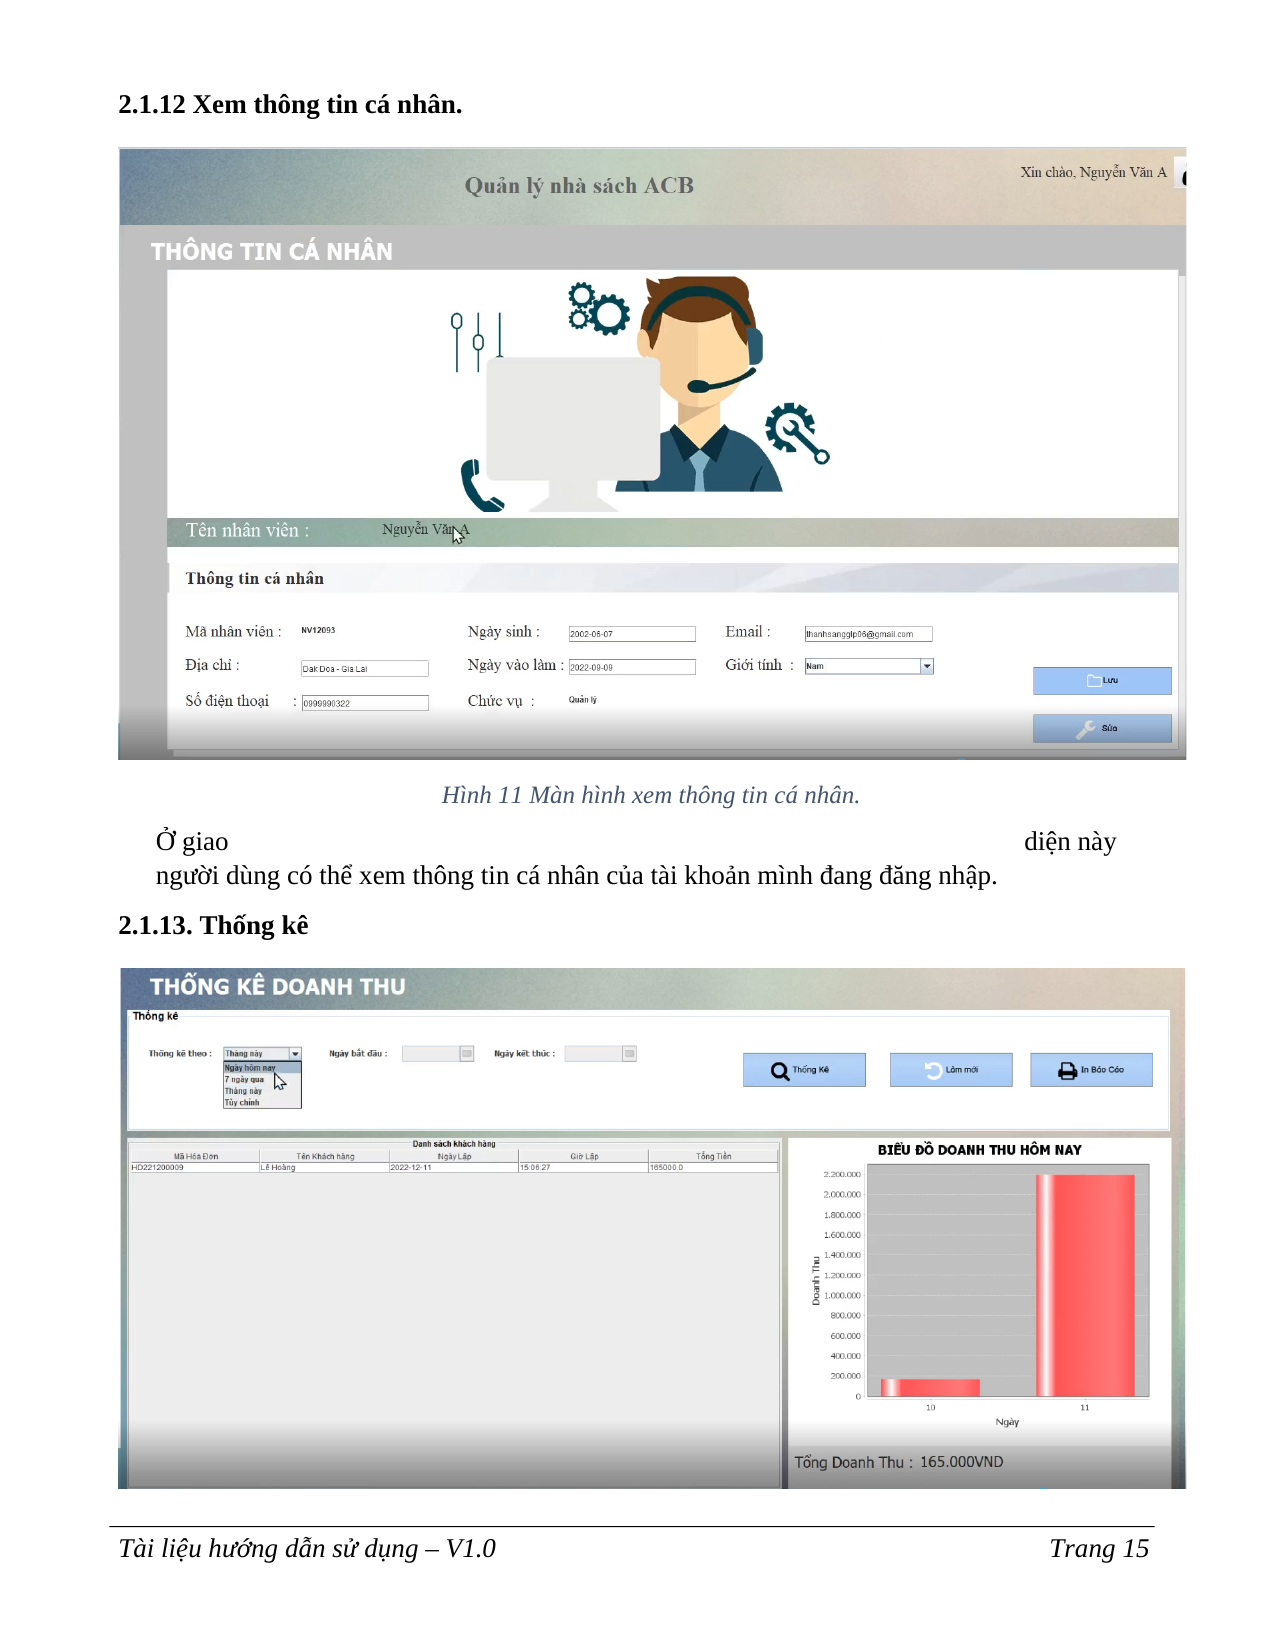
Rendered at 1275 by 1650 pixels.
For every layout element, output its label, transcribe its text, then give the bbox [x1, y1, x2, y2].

picture [118, 147, 1187, 760]
subtitle 2.1.12 Xem thông tin cá nhân. [118, 89, 1186, 120]
picture [118, 968, 1187, 1489]
text Ở giao diện này người dùng có thể xem thông tin cá nhân của tài khoản mình đang đăng nhập. [156, 825, 1186, 890]
subtitle 2.1.13. Thống kê [118, 909, 1186, 940]
